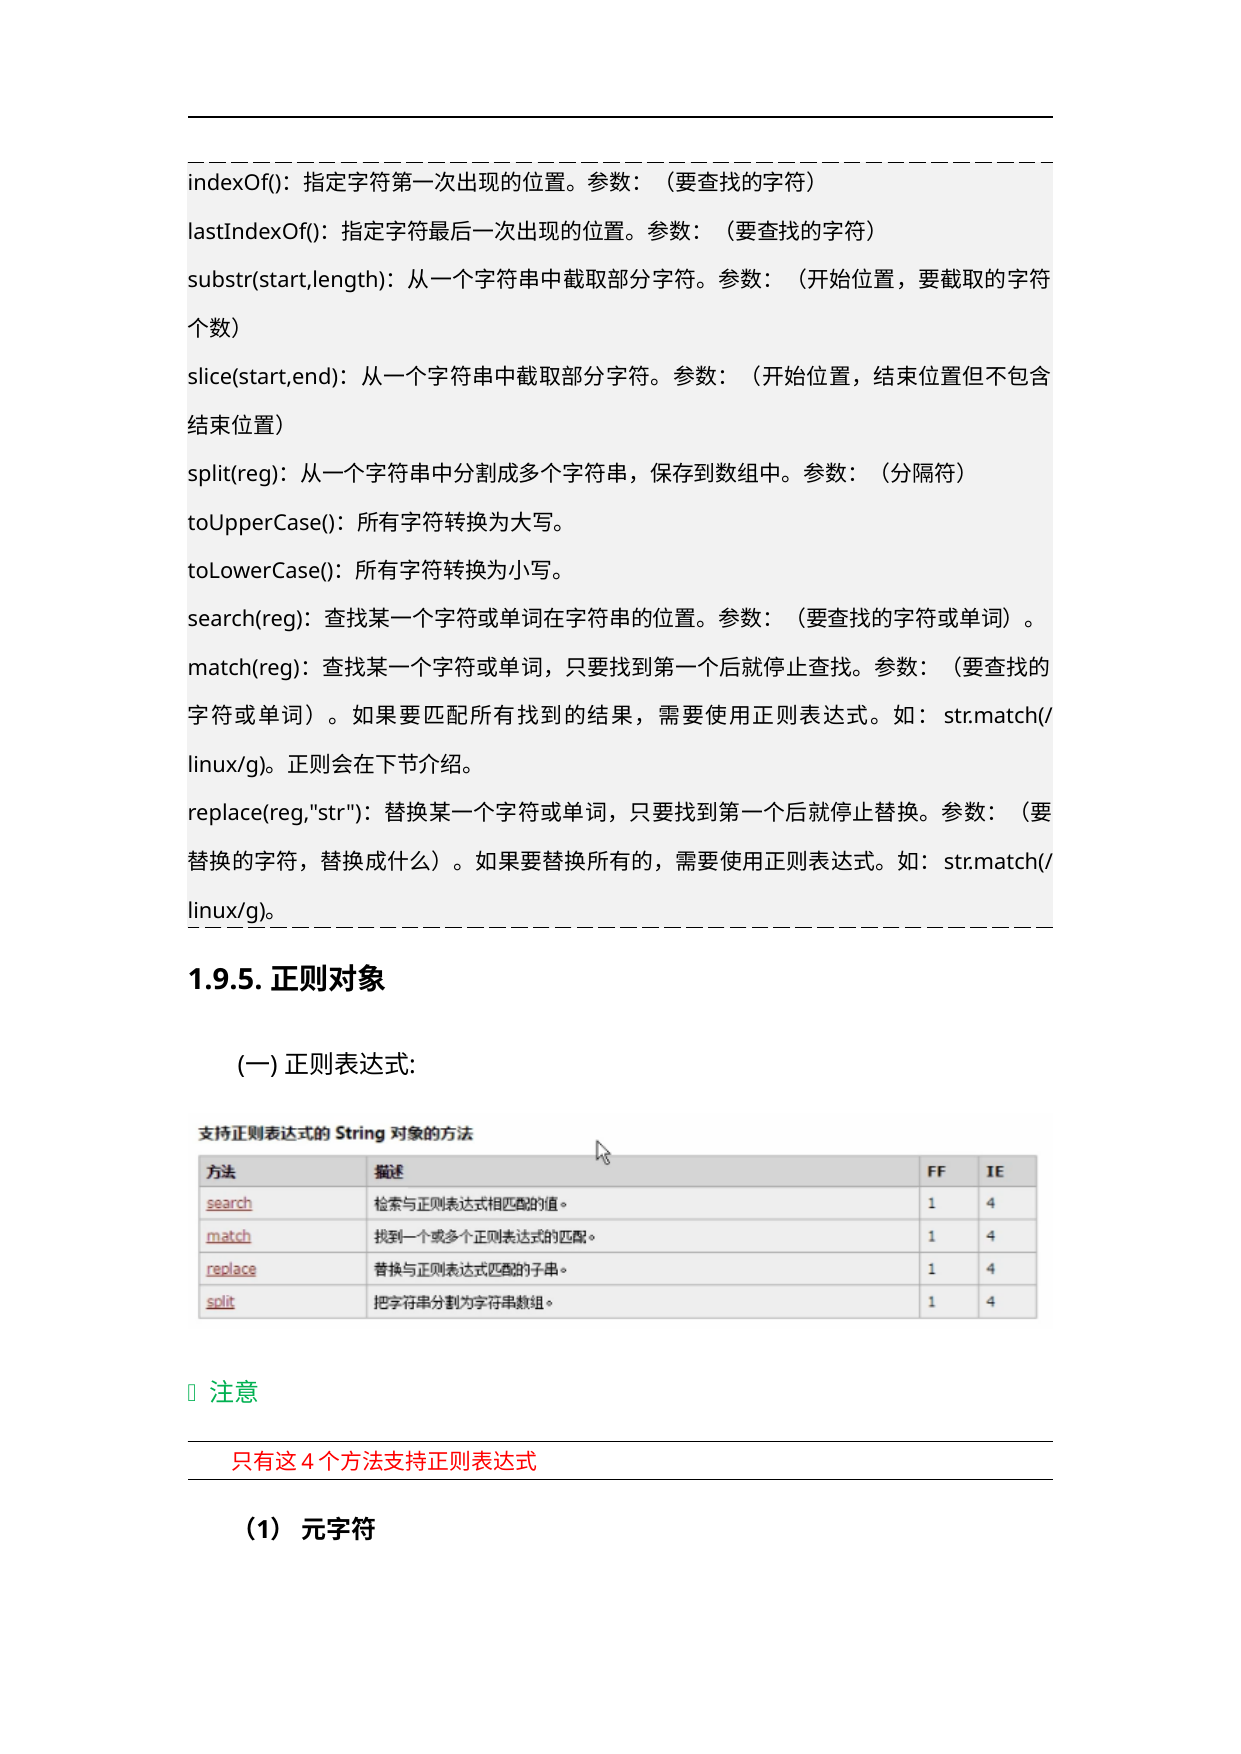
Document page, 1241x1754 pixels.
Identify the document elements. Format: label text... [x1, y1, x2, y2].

text 只有这4个方法支持正则表达式 [187, 1442, 1053, 1480]
text match(reg)：查找某一个字符或单词，只要找到第一个后就停止查找。参数：（要查找的字符或单词）。如果要匹配所有找到的结果，需要使用正则表达式。如：str.match(/linux/g)。正则会在下节介绍。 [187, 646, 1053, 779]
text toLowerCase()：所有字符转换为小写。 [187, 549, 1053, 585]
subtitle 正则对象 [187, 944, 1053, 1009]
text search(reg)：查找某一个字符或单词在字符串的位置。参数：（要查找的字符或单词）。 [187, 598, 1053, 633]
text 注意 [187, 1358, 1053, 1423]
text indexOf()：指定字符第一次出现的位置。参数：（要查找的字符） [187, 162, 1053, 198]
text replace(reg,"str")：替换某一个字符或单词，只要找到第一个后就停止替换。参数：（要替换的字符，替换成什么）。如果要替换所有的，需要使用正则表达式。如：str.match(/linux/g)。 [187, 792, 1053, 928]
list 元字符 [231, 1496, 1053, 1561]
list 正则表达式: [237, 1030, 1053, 1095]
text lastIndexOf()：指定字符最后一次出现的位置。参数：（要查找的字符） [187, 210, 1053, 246]
text slice(start,end)：从一个字符串中截取部分字符。参数：（开始位置，结束位置但不包含结束位置） [187, 356, 1053, 440]
picture [187, 1113, 1053, 1329]
text toUpperCase()：所有字符转换为大写。 [187, 501, 1053, 537]
text substr(start,length)：从一个字符串中截取部分字符。参数：（开始位置，要截取的字符个数） [187, 259, 1053, 343]
text split(reg)：从一个字符串中分割成多个字符串，保存到数组中。参数：（分隔符） [187, 453, 1053, 488]
